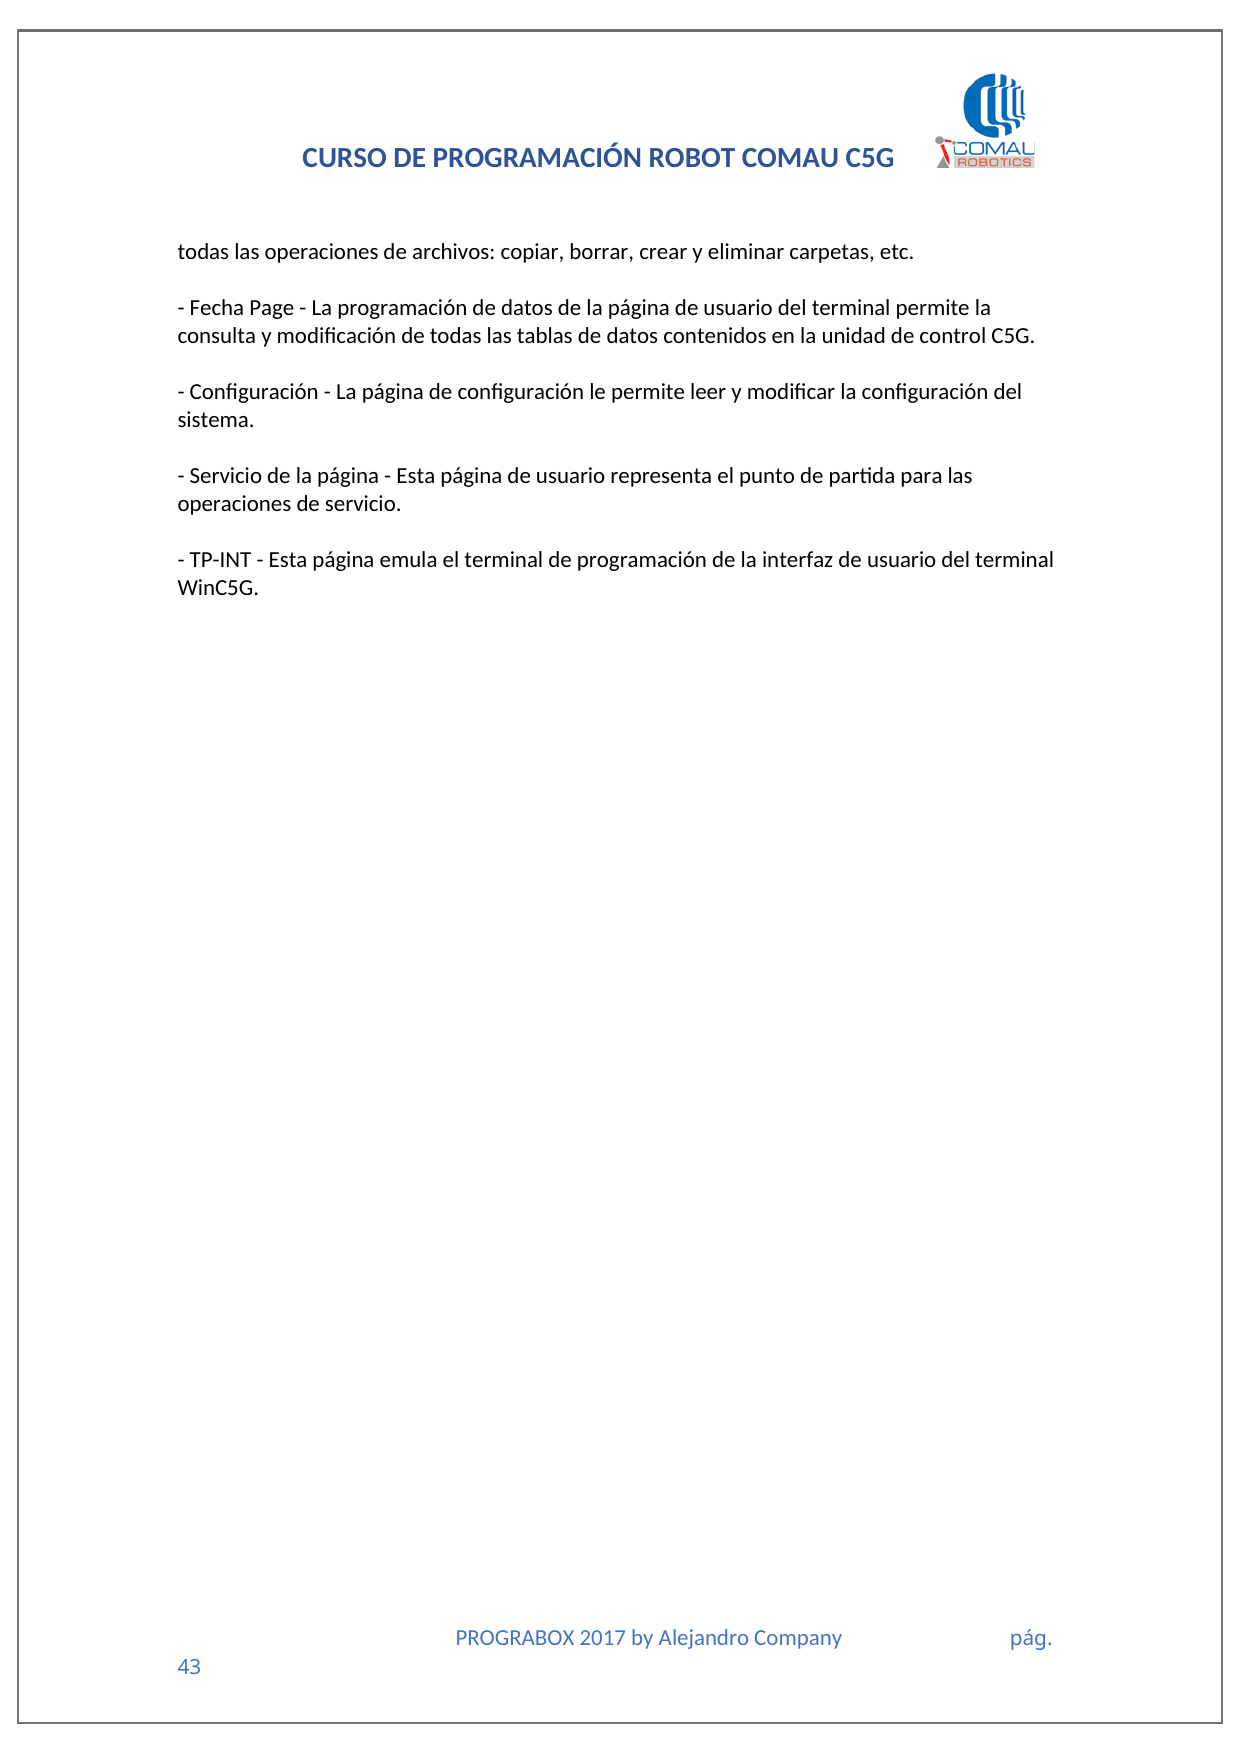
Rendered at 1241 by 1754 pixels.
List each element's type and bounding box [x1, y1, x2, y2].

text [177, 237, 1063, 601]
